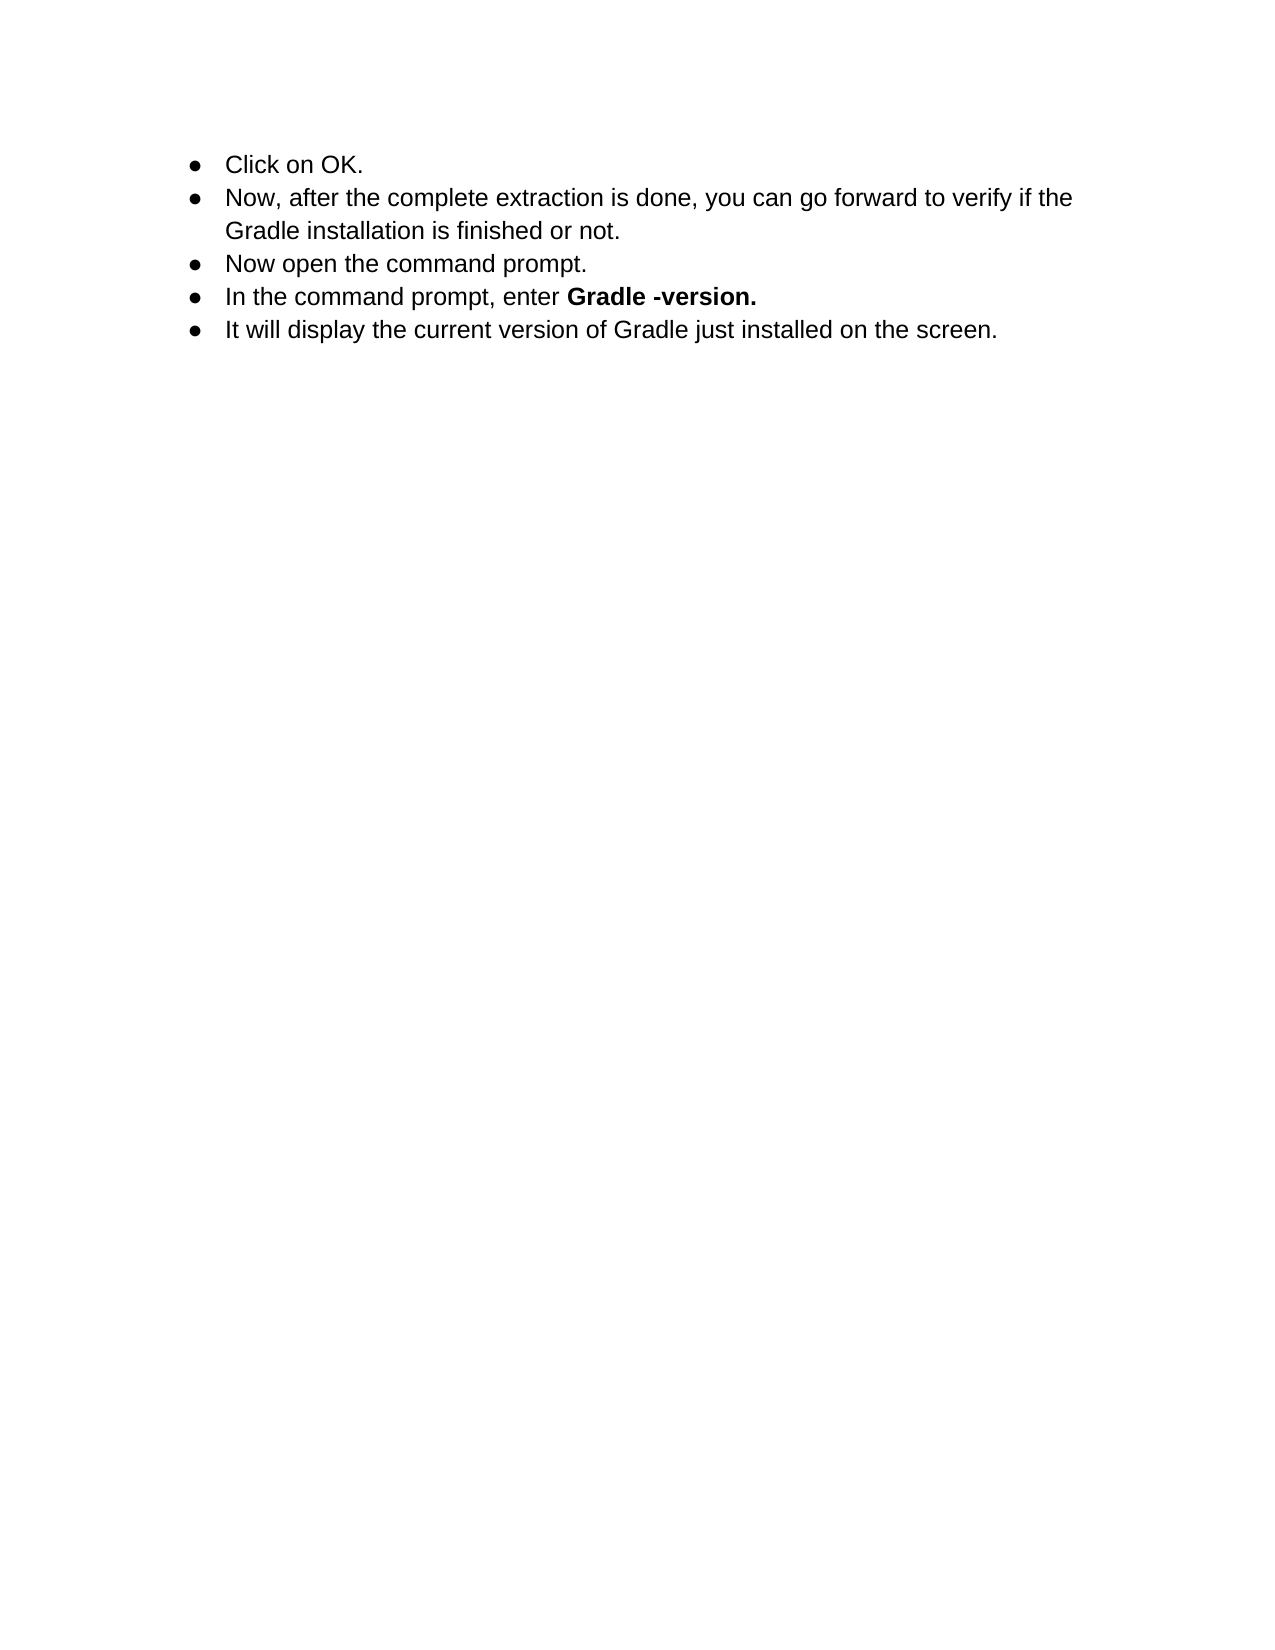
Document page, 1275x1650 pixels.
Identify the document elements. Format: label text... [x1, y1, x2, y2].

list Now, after the complete extraction is done, you can go forward to verify if the Gradle installation is finished or not. [187, 183, 1125, 245]
list It will display the current version of Gradle just installed on the screen. [187, 315, 1125, 344]
list Now open the command prompt. [187, 249, 1125, 278]
list In the command prompt, enter Gradle -version. [187, 282, 1125, 311]
list Click on OK. [187, 150, 1125, 179]
